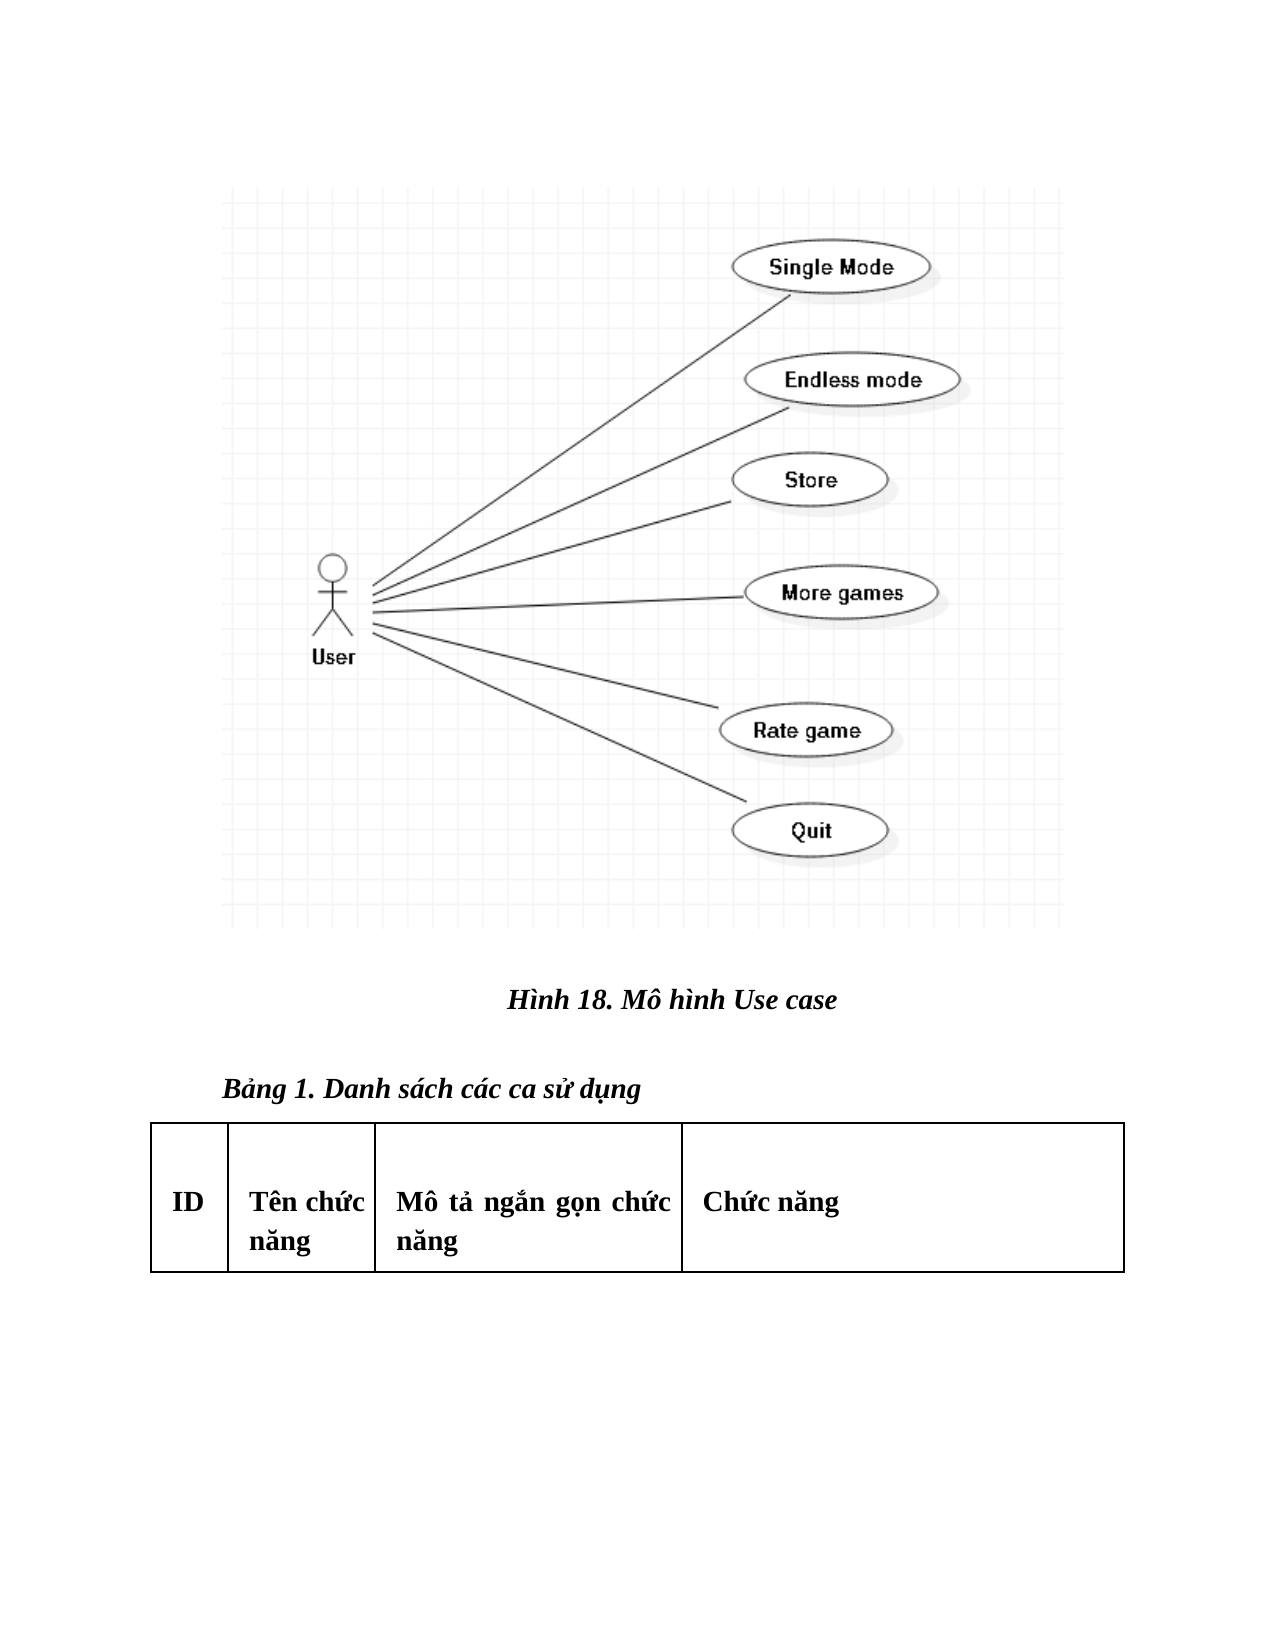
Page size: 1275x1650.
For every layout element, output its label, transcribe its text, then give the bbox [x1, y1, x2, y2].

table_header Chức năng [683, 1124, 1123, 1271]
picture [221, 187, 1064, 929]
text Bảng 1. Danh sách các ca sử dụng [222, 1071, 1125, 1104]
table_header Tên chức năng [229, 1124, 374, 1271]
table_header ID [152, 1124, 227, 1271]
table_header Mô tả ngắn gọn chức năng [376, 1124, 681, 1271]
text Hình 18. Mô hình Use case [222, 982, 1125, 1016]
